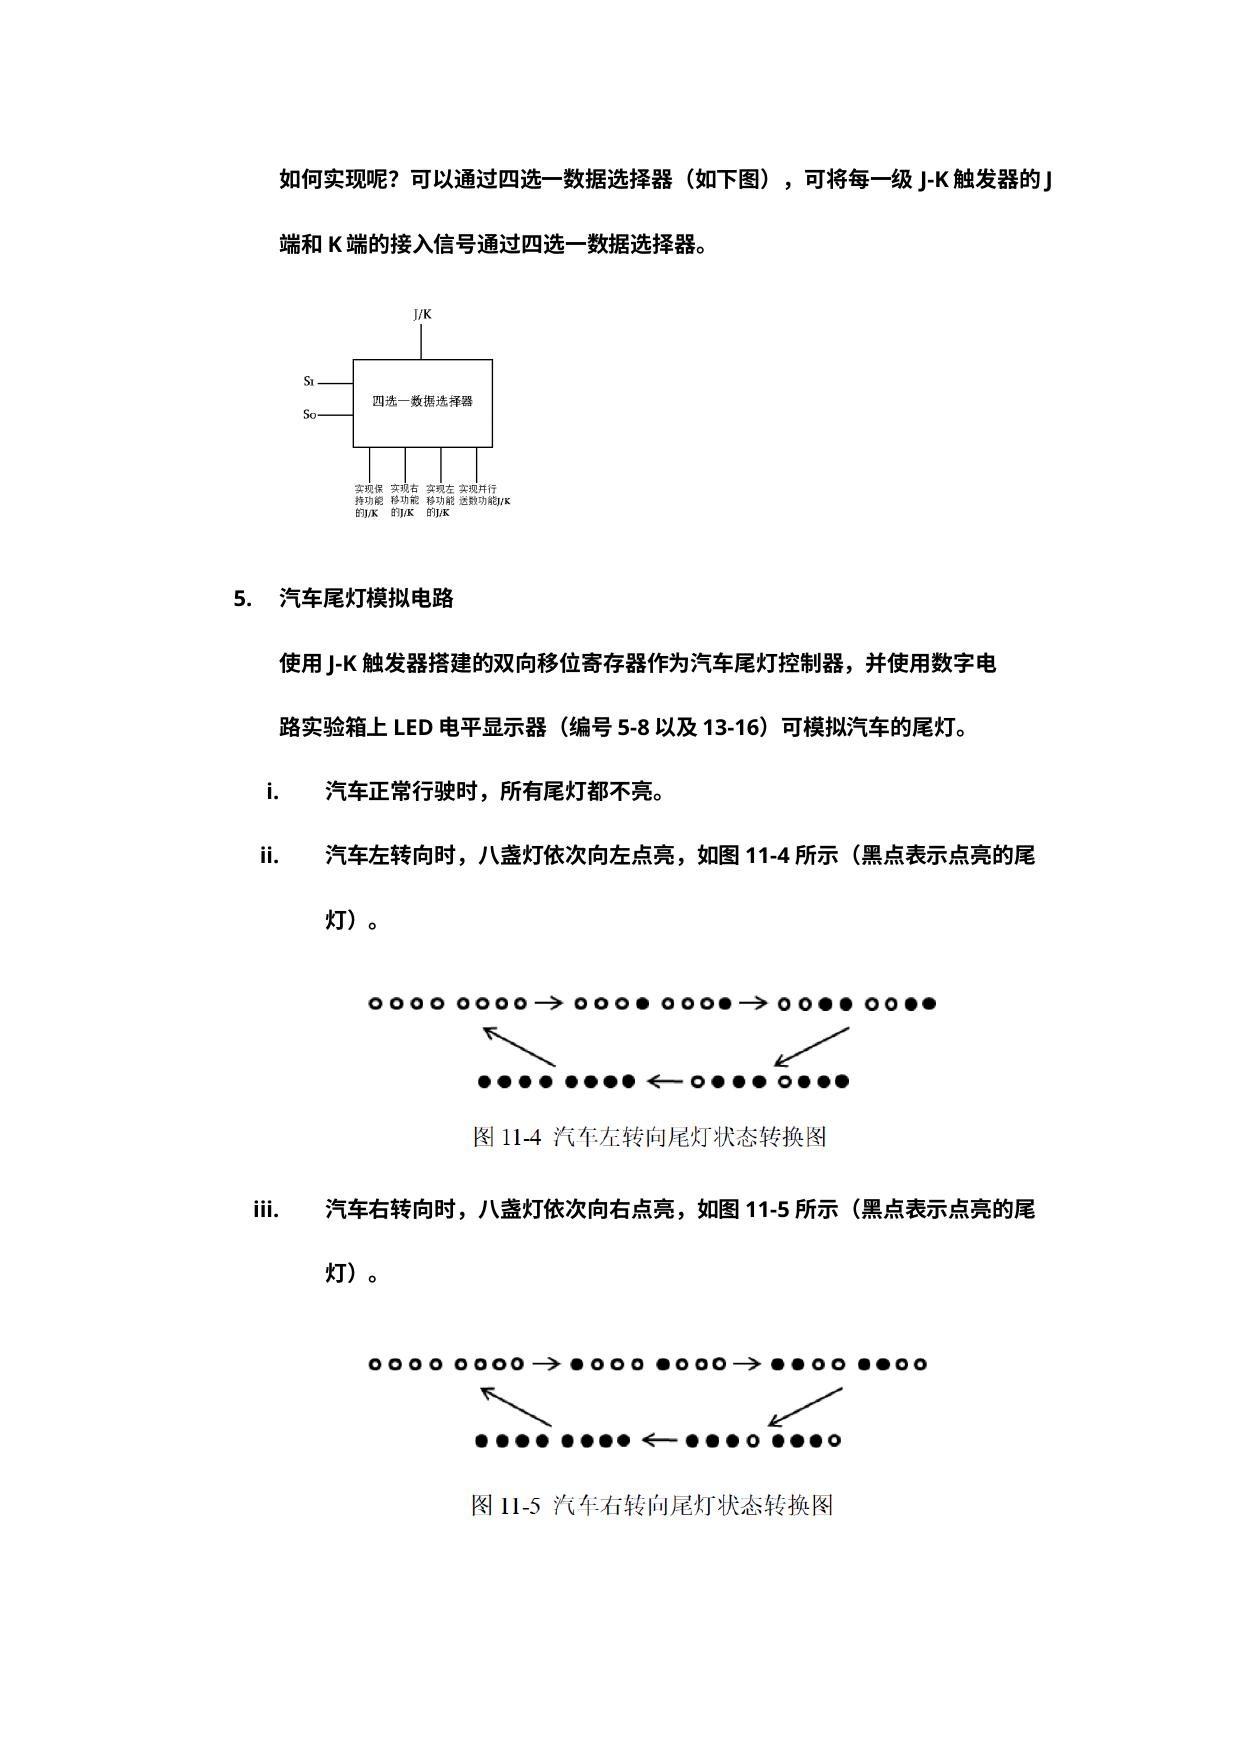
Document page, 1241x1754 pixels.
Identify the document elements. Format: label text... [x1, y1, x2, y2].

list 路实验箱上LED电平显示器（编号5-8以及13-16）可模拟汽车的尾灯。 [279, 709, 1053, 742]
list 汽车尾灯模拟电路 [233, 581, 1053, 613]
picture [279, 291, 543, 527]
picture [325, 1319, 965, 1526]
list 灯）。 [325, 1256, 1053, 1288]
list 汽车正常行驶时，所有尾灯都不亮。 [279, 774, 1053, 806]
picture [325, 966, 966, 1156]
list 汽车右转向时，八盏灯依次向右点亮，如图11-5 所示（黑点表示点亮的尾 [279, 1191, 1053, 1224]
list 汽车左转向时，八盏灯依次向左点亮，如图11-4 所示（黑点表示点亮的尾 [279, 838, 1053, 871]
list 灯）。 [325, 902, 1053, 935]
list 如何实现呢？可以通过四选一数据选择器（如下图），可将每一级J-K触发器的J端和K端的接入信号通过四选一数据选择器。 [279, 162, 1053, 259]
list 使用 J-K 触发器搭建的双向移位寄存器作为汽车尾灯控制器，并使用数字电 [279, 645, 1053, 678]
